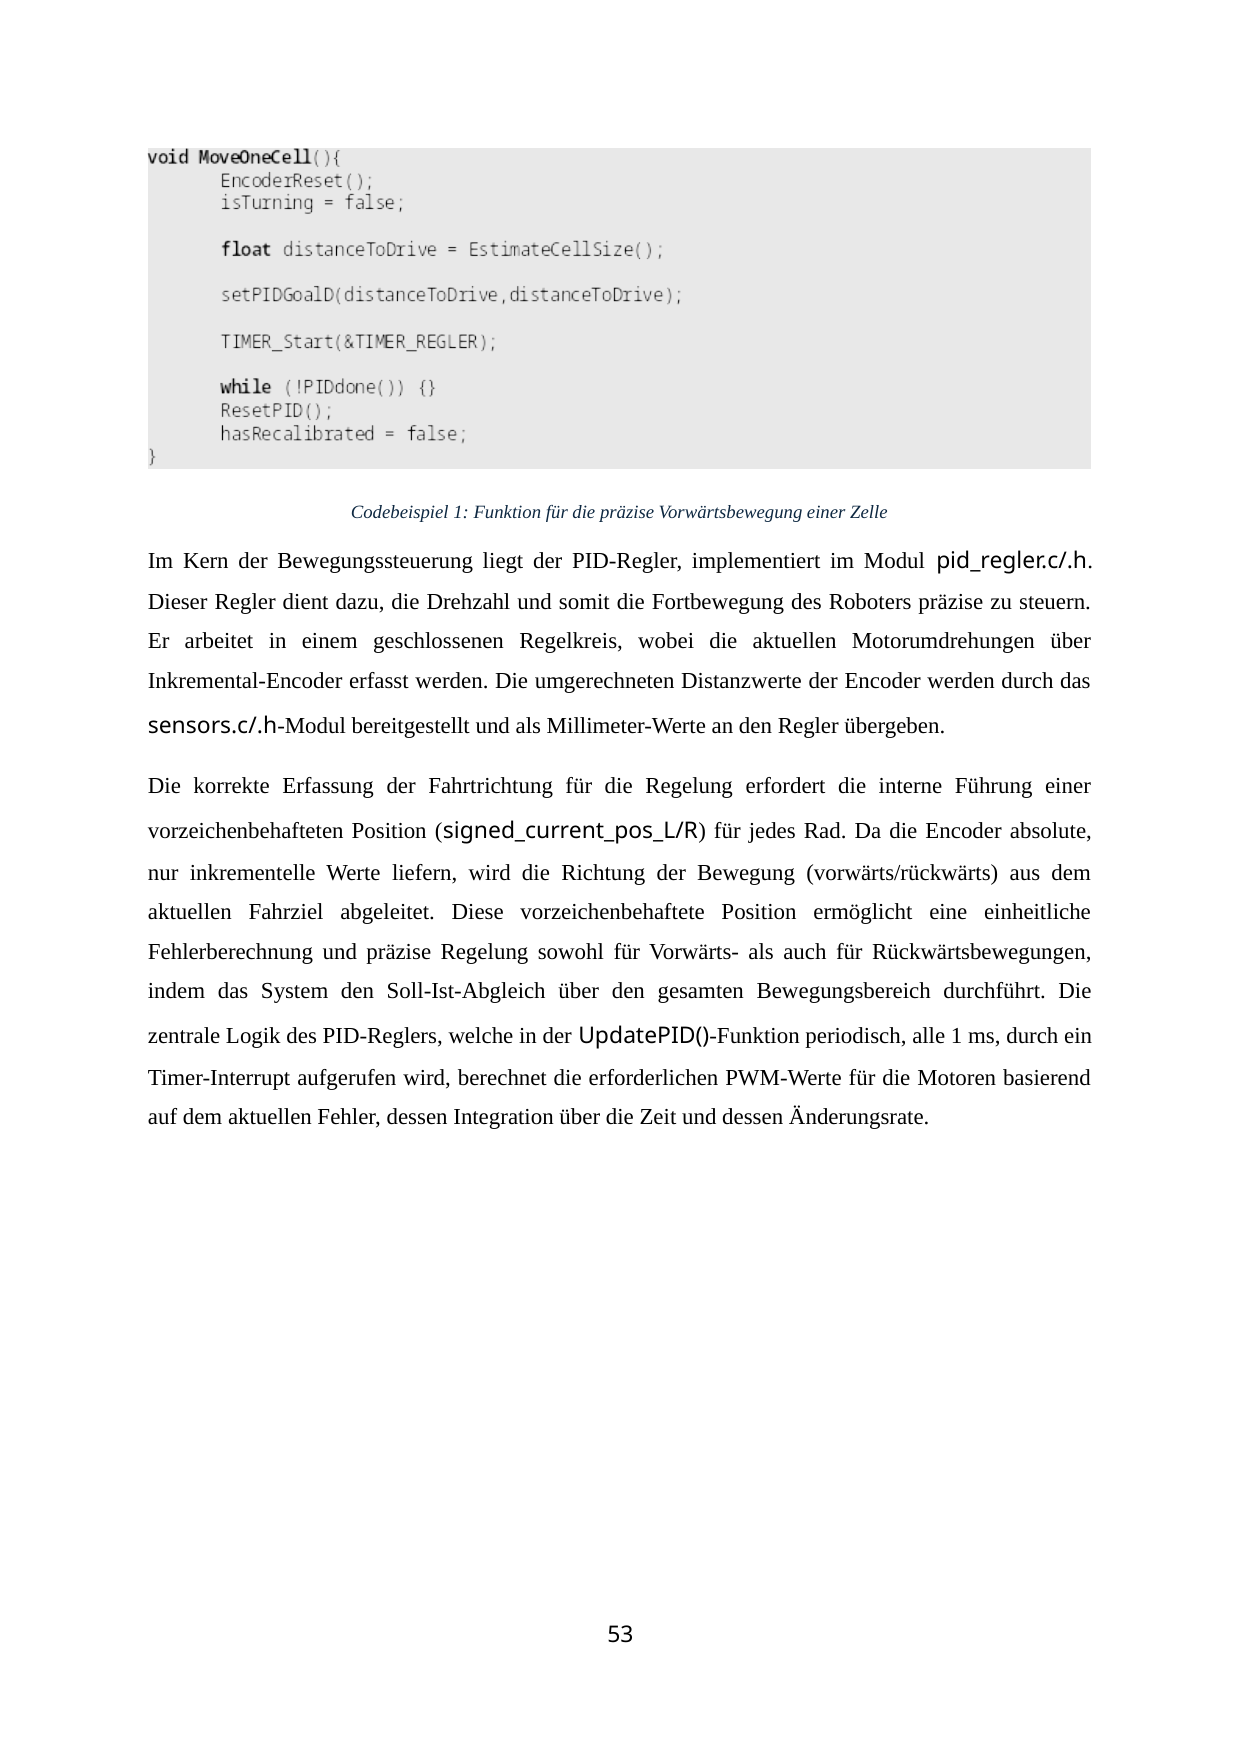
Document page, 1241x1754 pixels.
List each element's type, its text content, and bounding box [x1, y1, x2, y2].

text Im Kern der Bewegungssteuerung liegt der PID-Regler, implementiert im Modul pid_regler.c/.h. Dieser Regler dient dazu, die Drehzahl und somit die Fortbewegung des Roboters präzise zu steuern. Er arbeitet in einem geschlossenen Regelkreis, wobei die aktuellen Motorumdrehungen über Inkremental-Encoder erfasst werden. Die umgerechneten Distanzwerte der Encoder werden durch das sensors.c/.h-Modul bereitgestellt und als Millimeter-Werte an den Regler übergeben. [148, 543, 1093, 740]
text Die korrekte Erfassung der Fahrtrichtung für die Regelung erfordert die interne Führung einer vorzeichenbehafteten Position (signed_current_pos_L/R) für jedes Rad. Da die Encoder absolute, nur inkrementelle Werte liefern, wird die Richtung der Bewegung (vorwärts/rückwärts) aus dem aktuellen Fahrziel abgeleitet. Diese vorzeichenbehaftete Position ermöglicht eine einheitliche Fehlerberechnung und präzise Regelung sowohl für Vorwärts- als auch für Rückwärtsbewegungen, indem das System den Soll-Ist-Abgleich über den gesamten Bewegungsbereich durchführt. Die zentrale Logik des PID-Reglers, welche in der UpdatePID()-Funktion periodisch, alle 1 ms, durch ein Timer-Interrupt aufgerufen wird, berechnet die erforderlichen PWM-Werte für die Motoren basierend auf dem aktuellen Fehler, dessen Integration über die Zeit und dessen Änderungsrate. [148, 772, 1093, 1129]
text Codebeispiel 1: Funktion für die präzise Vorwärtsbewegung einer Zelle [148, 501, 1093, 523]
